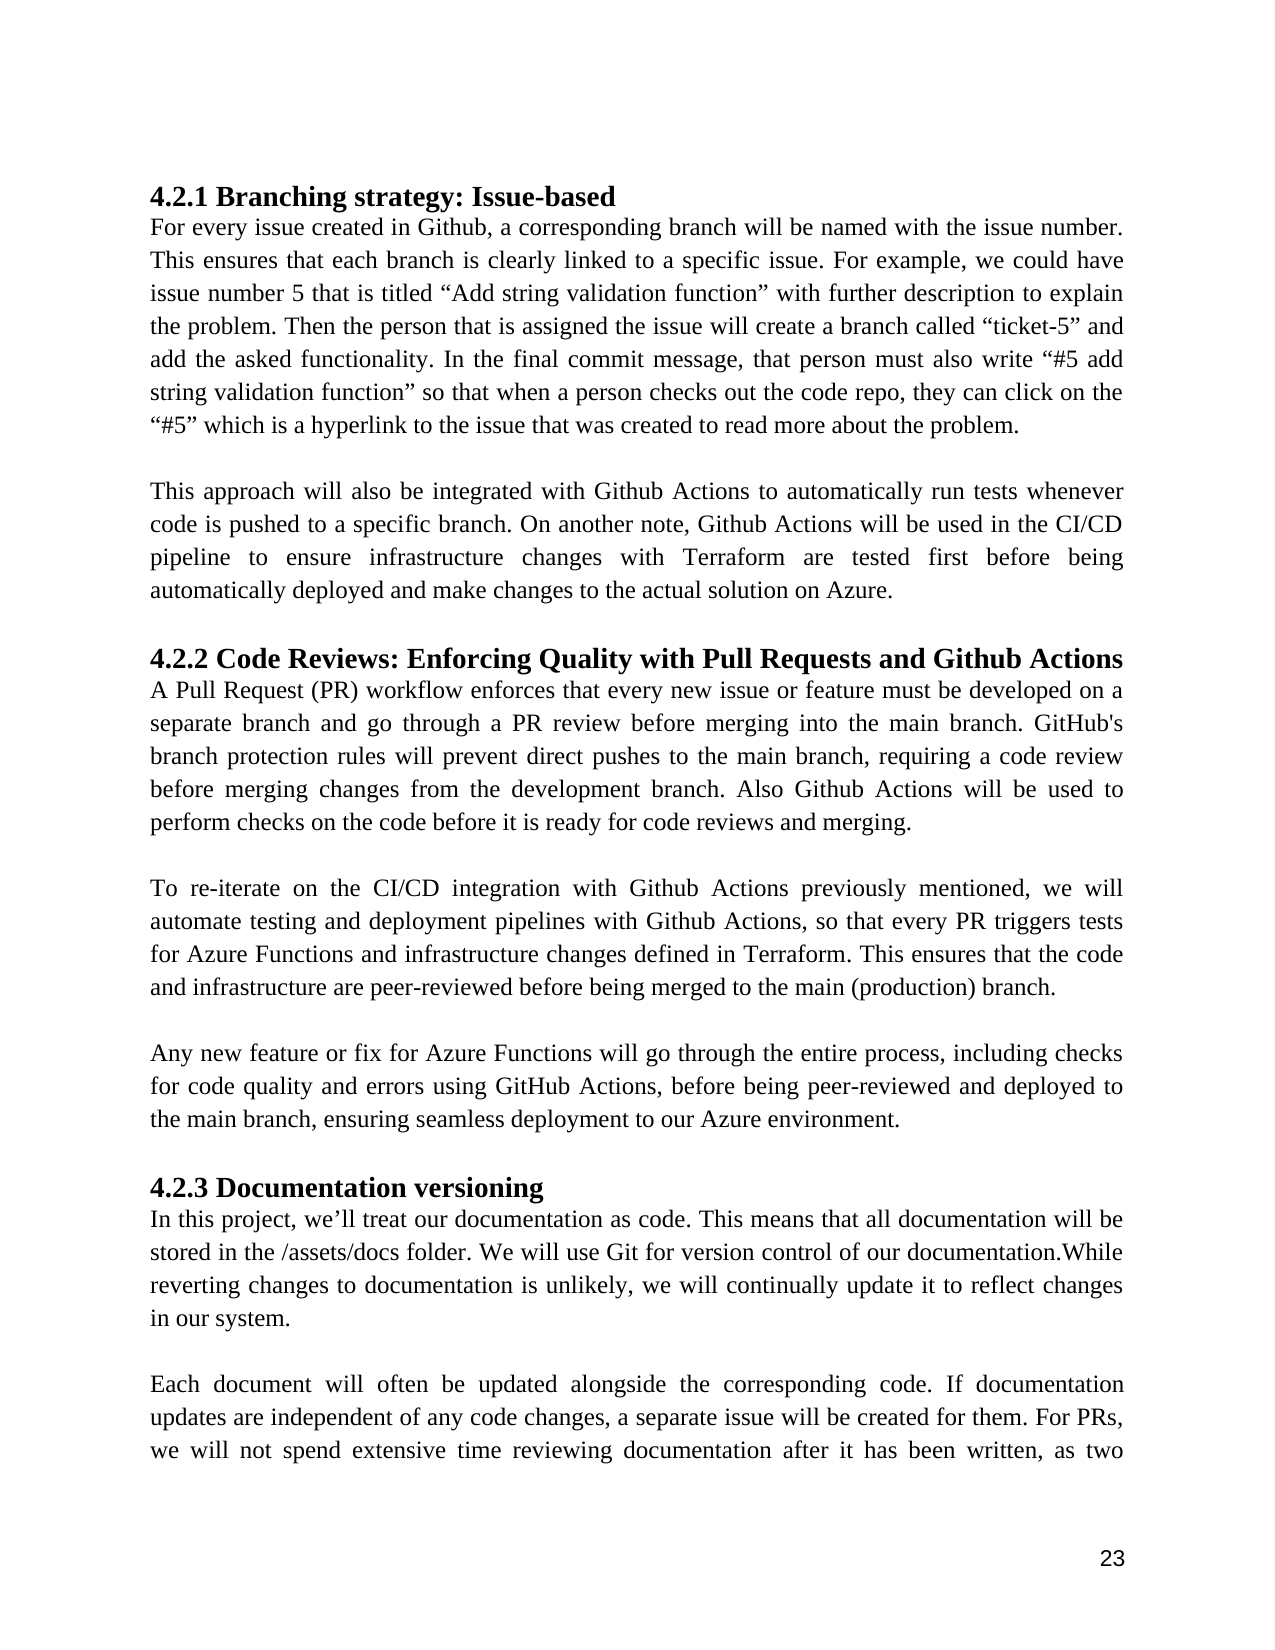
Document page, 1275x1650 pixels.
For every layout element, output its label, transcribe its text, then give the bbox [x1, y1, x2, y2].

text For every issue created in Github, a corresponding branch will be named with the issue number. This ensures that each branch is clearly linked to a specific issue. For example, we could have issue number 5 that is titled “Add string validation function” with further description to explain the problem. Then the person that is assigned the issue will create a branch called “ticket-5” and add the asked functionality. In the final commit message, that person must also write “#5 add string validation function” so that when a person checks out the code repo, they can click on the “#5” which is a hyperlink to the issue that was created to read more about the problem. [150, 212, 1125, 439]
text This approach will also be integrated with Github Actions to automatically run tests whenever code is pushed to a specific branch. On another note, Github Actions will be used in the CI/CD pipeline to ensure infrastructure changes with Terraform are tested first before being automatically deployed and make changes to the actual solution on Azure. [150, 476, 1125, 604]
text Any new feature or fix for Azure Functions will go through the entire process, including checks for code quality and errors using GitHub Actions, before being peer-reviewed and deployed to the main branch, ensuring seamless deployment to our Azure environment. [150, 1038, 1125, 1133]
subtitle 4.2.3 Documentation versioning [150, 1170, 1125, 1204]
subtitle 4.2.1 Branching strategy: Issue-based [150, 179, 1125, 212]
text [150, 1369, 1125, 1464]
text In this project, we’ll treat our documentation as code. This means that all documentation will be stored in the /assets/docs folder. We will use Git for version control of our documentation.While reverting changes to documentation is unlikely, we will continually update it to reflect changes in our system. [150, 1204, 1125, 1332]
text A Pull Request (PR) workflow enforces that every new issue or feature must be developed on a separate branch and go through a PR review before merging into the main branch. GitHub's branch protection rules will prevent direct pushes to the main branch, requiring a code review before merging changes from the development branch. Also Github Actions will be used to perform checks on the code before it is ready for code reviews and merging. [150, 675, 1125, 836]
subtitle 4.2.2 Code Reviews: Enforcing Quality with Pull Requests and Github Actions [150, 642, 1125, 675]
text To re-iterate on the CI/CD integration with Github Actions previously mentioned, we will automate testing and deployment pipelines with Github Actions, so that every PR triggers tests for Azure Functions and infrastructure changes defined in Terraform. This ensures that the code and infrastructure are peer-reviewed before being merged to the main (production) branch. [150, 873, 1125, 1001]
